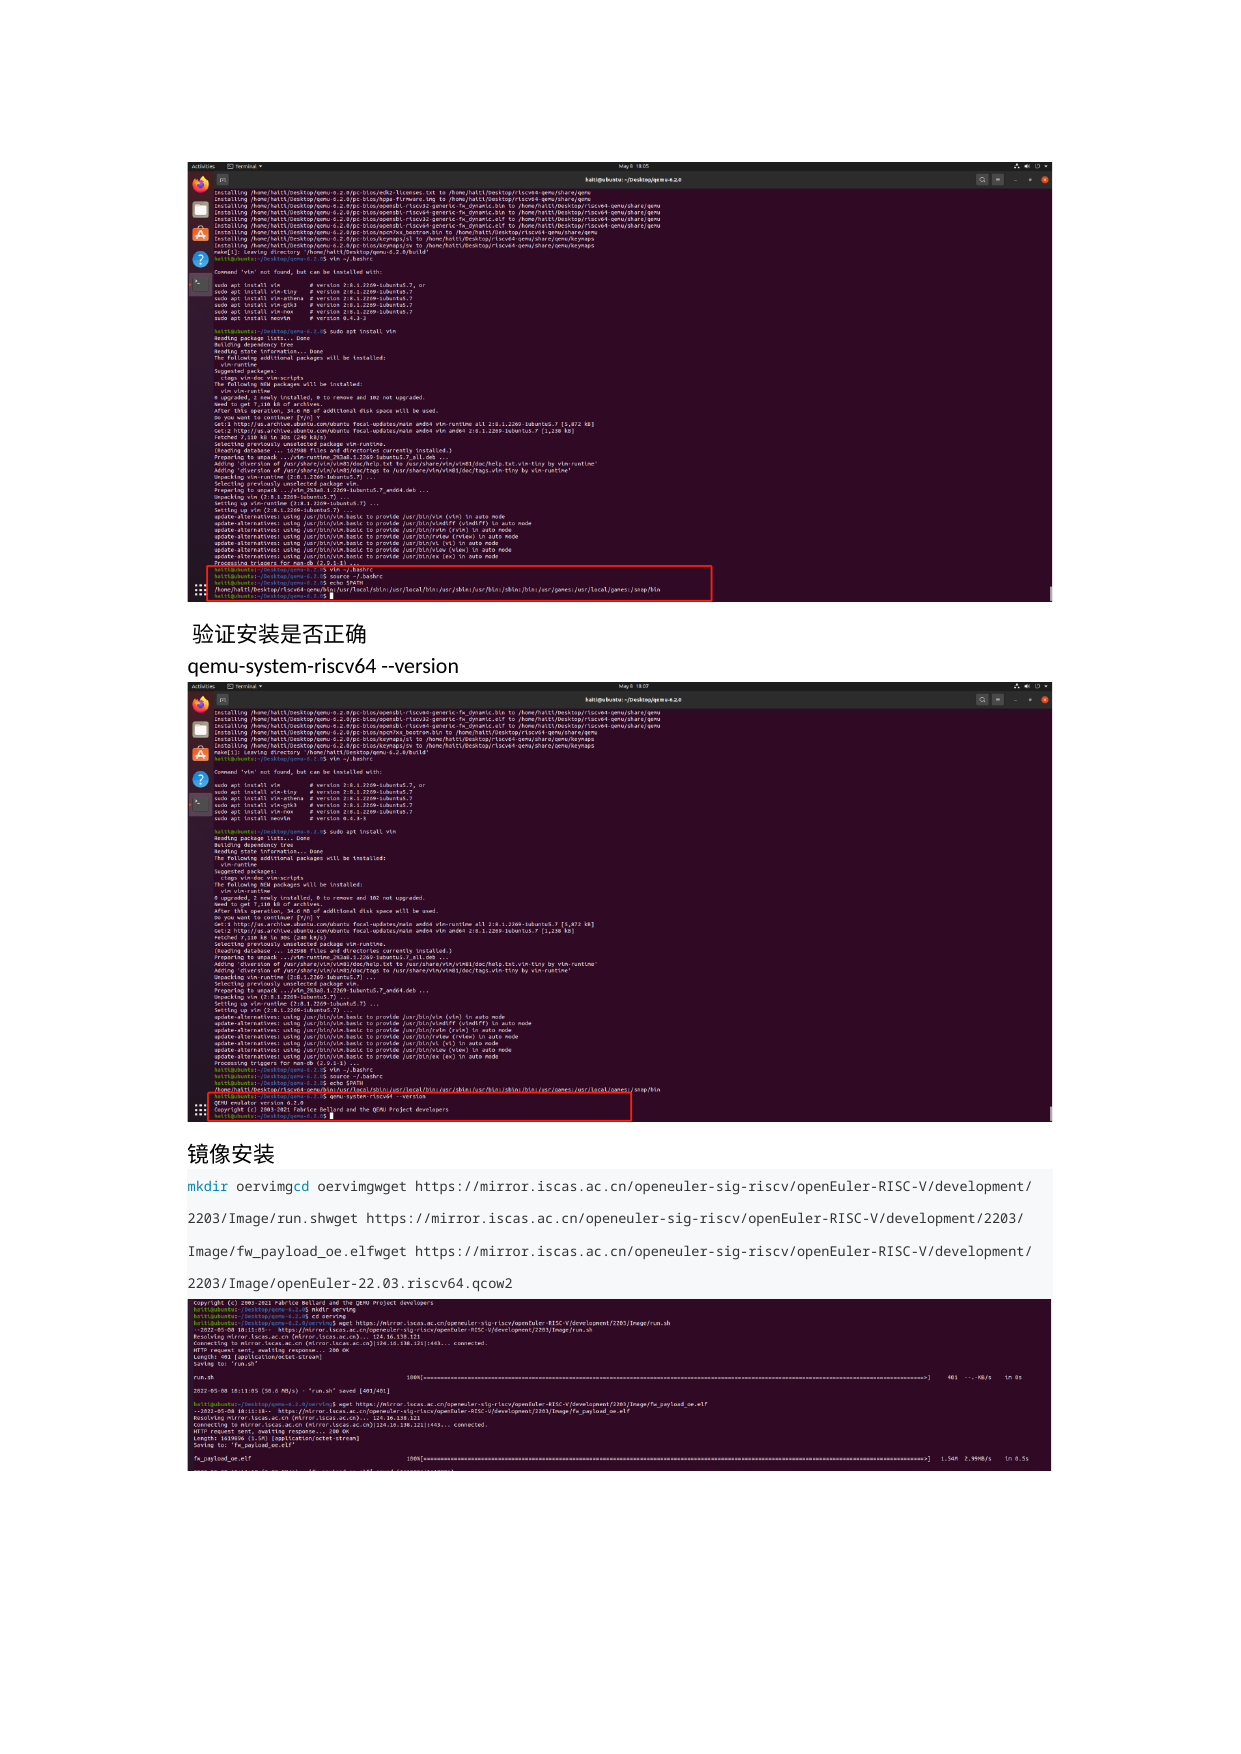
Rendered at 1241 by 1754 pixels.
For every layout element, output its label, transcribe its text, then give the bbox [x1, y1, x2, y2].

text 验证安装是否正确 [187, 617, 1053, 649]
picture [187, 1299, 1052, 1471]
picture [187, 682, 1053, 1122]
text mkdir oervimgcd oervimgwget https://mirror.iscas.ac.cn/openeuler-sig-riscv/openEuler-RISC-V/development/2203/Image/run.shwget https://mirror.iscas.ac.cn/openeuler-sig-riscv/openEuler-RISC-V/development/2203/Image/fw_payload_oe.elfwget https://mirror.iscas.ac.cn/openeuler-sig-riscv/openEuler-RISC-V/development/2203/Image/openEuler-22.03.riscv64.qcow2 [187, 1169, 1053, 1299]
text qemu-system-riscv64 --version [187, 649, 1053, 682]
picture [187, 162, 1053, 602]
picture [196, 1181, 202, 1191]
text 镜像安装 [187, 1137, 1053, 1169]
